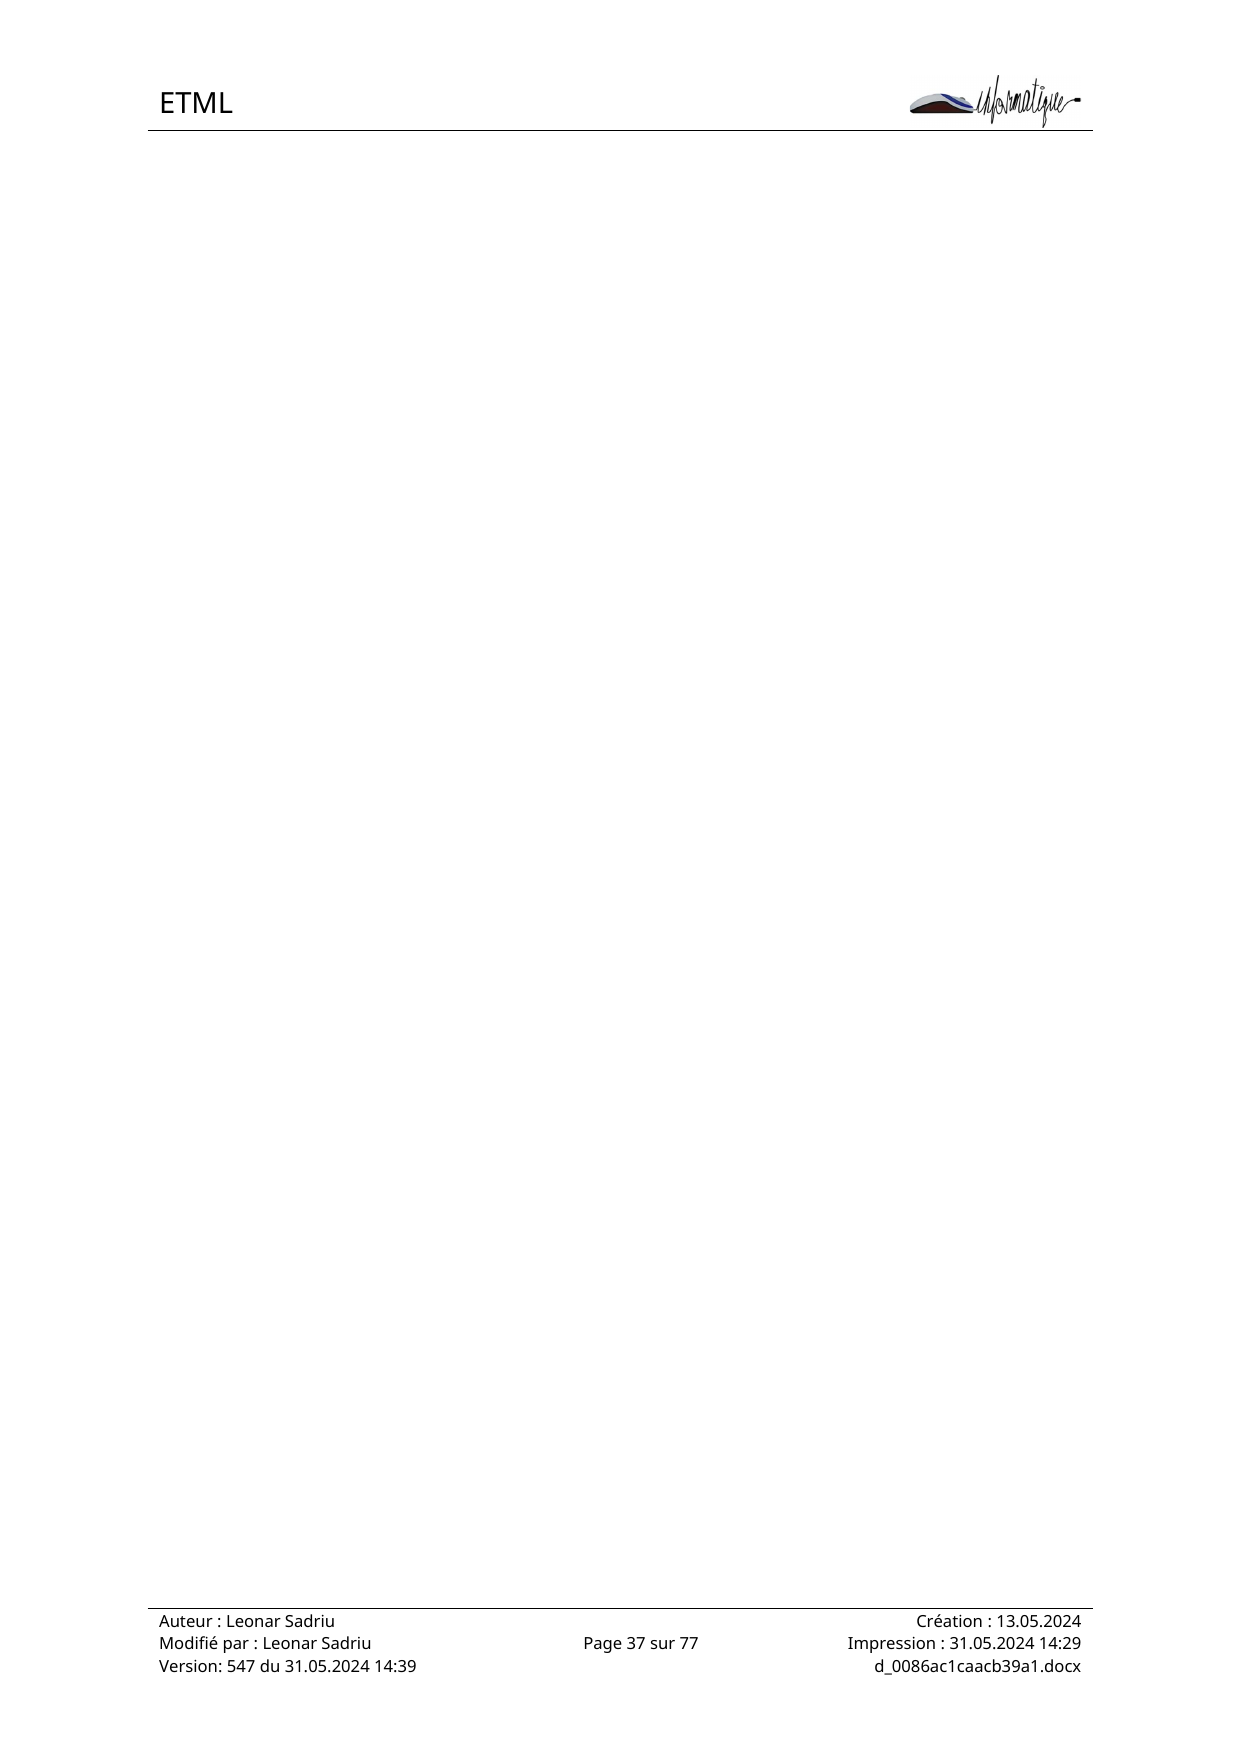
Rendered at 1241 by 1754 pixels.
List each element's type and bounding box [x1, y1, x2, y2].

picture [909, 75, 1082, 128]
